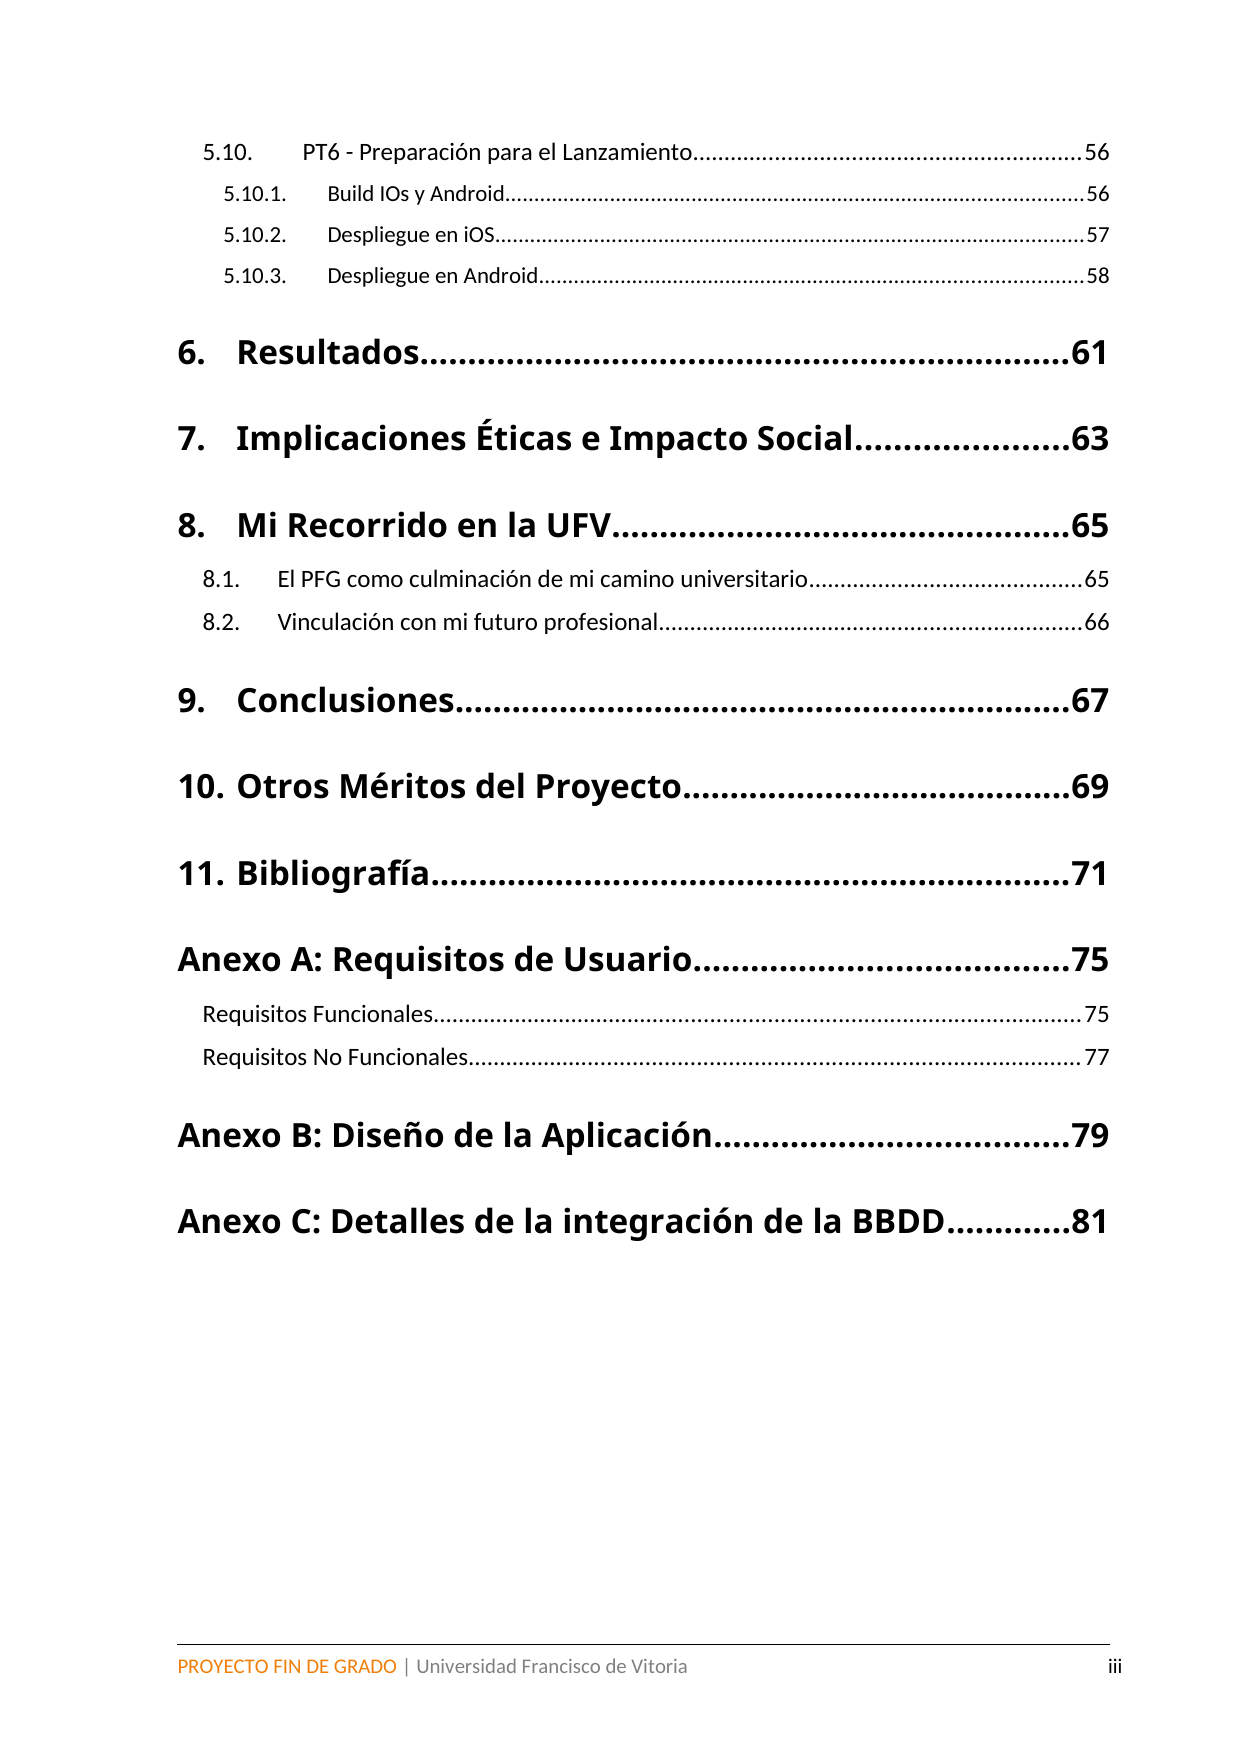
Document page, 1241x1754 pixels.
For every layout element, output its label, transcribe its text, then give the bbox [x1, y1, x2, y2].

text 8.2. Vinculación con mi futuro profesional 66 [202, 606, 1110, 637]
text Anexo C: Detalles de la integración de la BBDD 81 [177, 1198, 1110, 1243]
text Anexo A: Requisitos de Usuario 75 [177, 936, 1110, 982]
text 5.10.2. Despliegue en iOS 57 [223, 220, 1110, 248]
text 8. Mi Recorrido en la UFV 65 [177, 502, 1110, 547]
text 8.1. El PFG como culminación de mi camino universitario 65 [202, 563, 1110, 594]
text 7. Implicaciones Éticas e Impacto Social 63 [177, 415, 1110, 461]
text 5.10. PT6 - Preparación para el Lanzamiento 56 [202, 136, 1110, 166]
text 6. Resultados 61 [177, 329, 1110, 374]
text 5.10.3. Despliegue en Android 58 [223, 261, 1110, 289]
text Requisitos No Funcionales 77 [202, 1041, 1110, 1072]
text Requisitos Funcionales 75 [202, 998, 1110, 1028]
text 5.10.1. Build IOs y Android 56 [223, 179, 1110, 207]
text 11. Bibliografía 71 [177, 850, 1110, 895]
text 10. Otros Méritos del Proyecto 69 [177, 763, 1110, 809]
text 9. Conclusiones 67 [177, 677, 1110, 722]
text Anexo B: Diseño de la Aplicación 79 [177, 1111, 1110, 1157]
